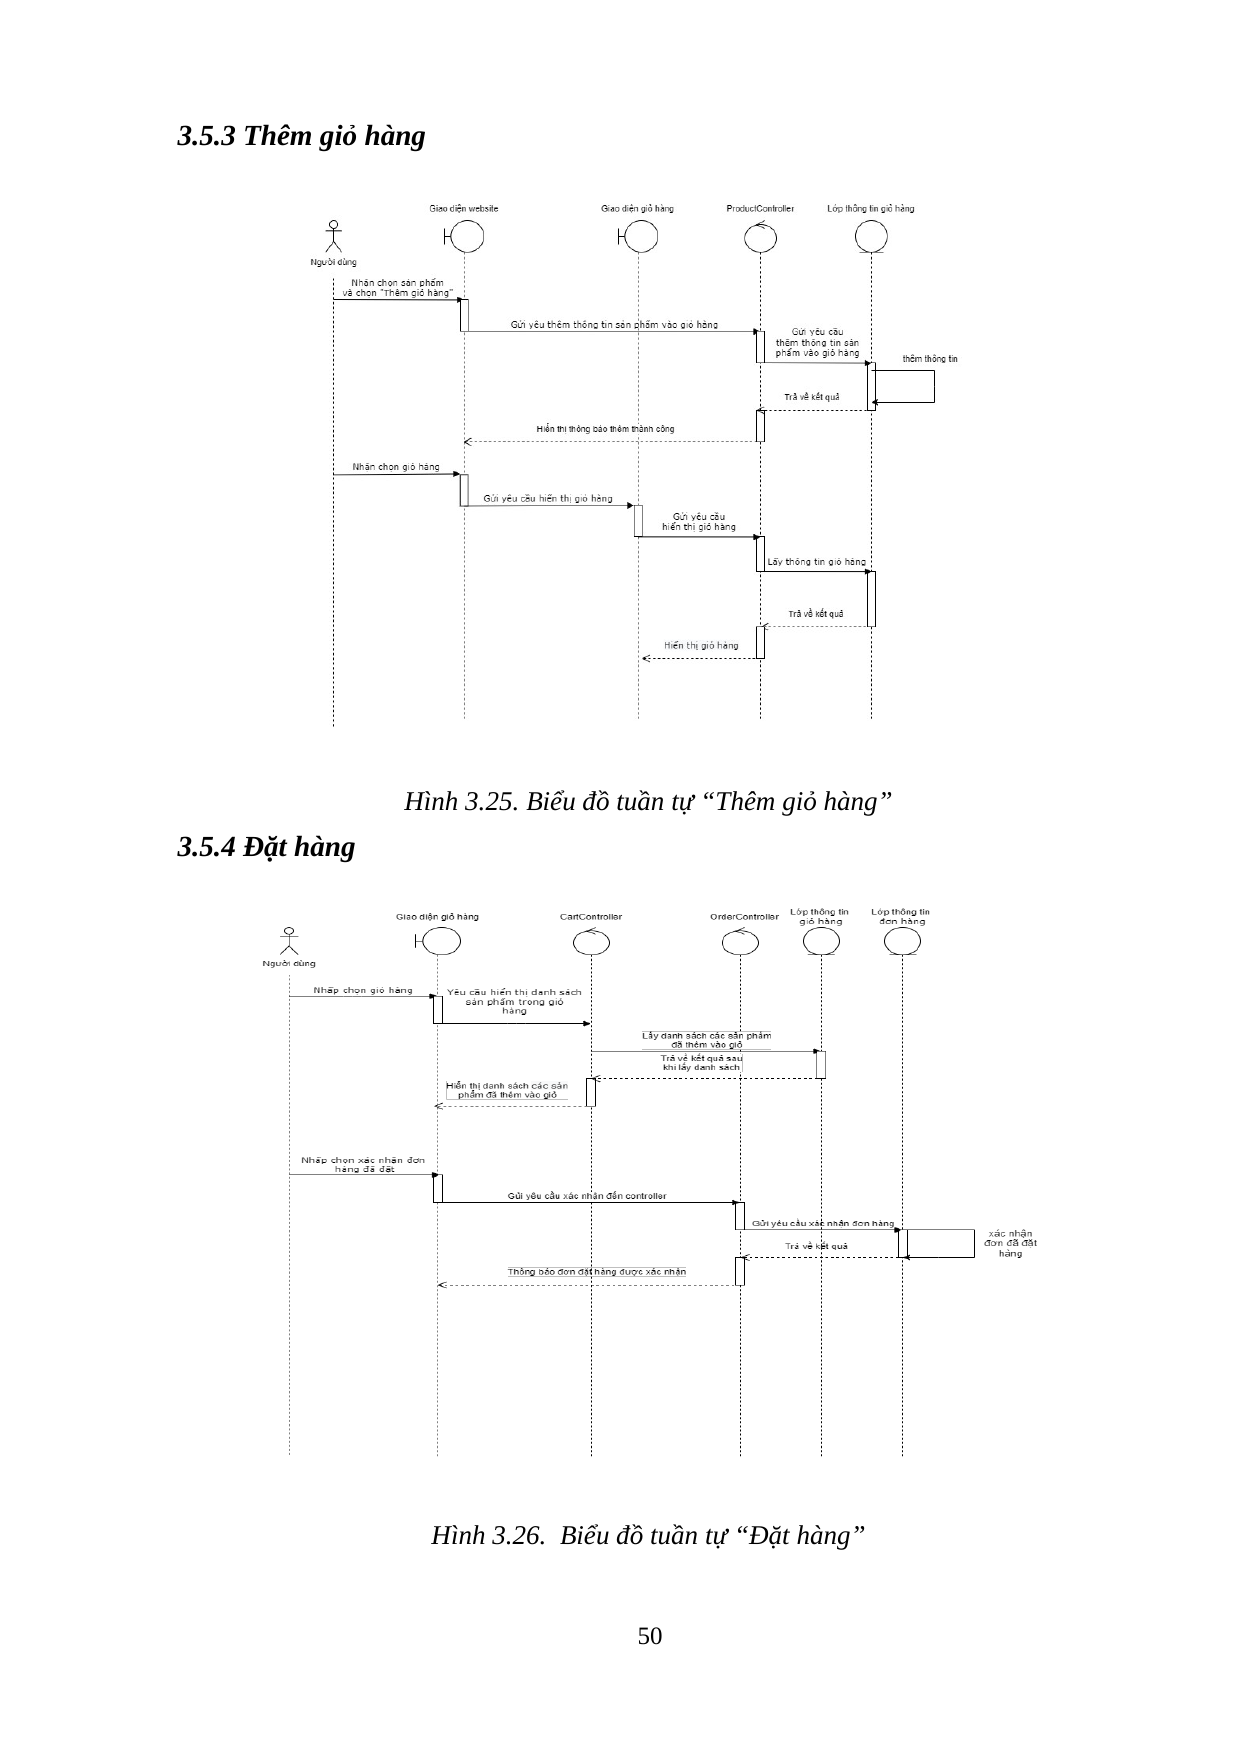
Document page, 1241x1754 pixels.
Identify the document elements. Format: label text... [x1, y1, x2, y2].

text Hình 3.26. Biểu đồ tuần tự “Đặt hàng” [177, 1519, 1122, 1550]
picture [262, 907, 1038, 1457]
subtitle 3.5.4 Đặt hàng [177, 829, 1122, 862]
text Hình 3.25. Biểu đồ tuần tự “Thêm giỏ hàng” [177, 785, 1122, 816]
picture [310, 196, 990, 728]
subtitle 3.5.3 Thêm giỏ hàng [177, 118, 1122, 152]
